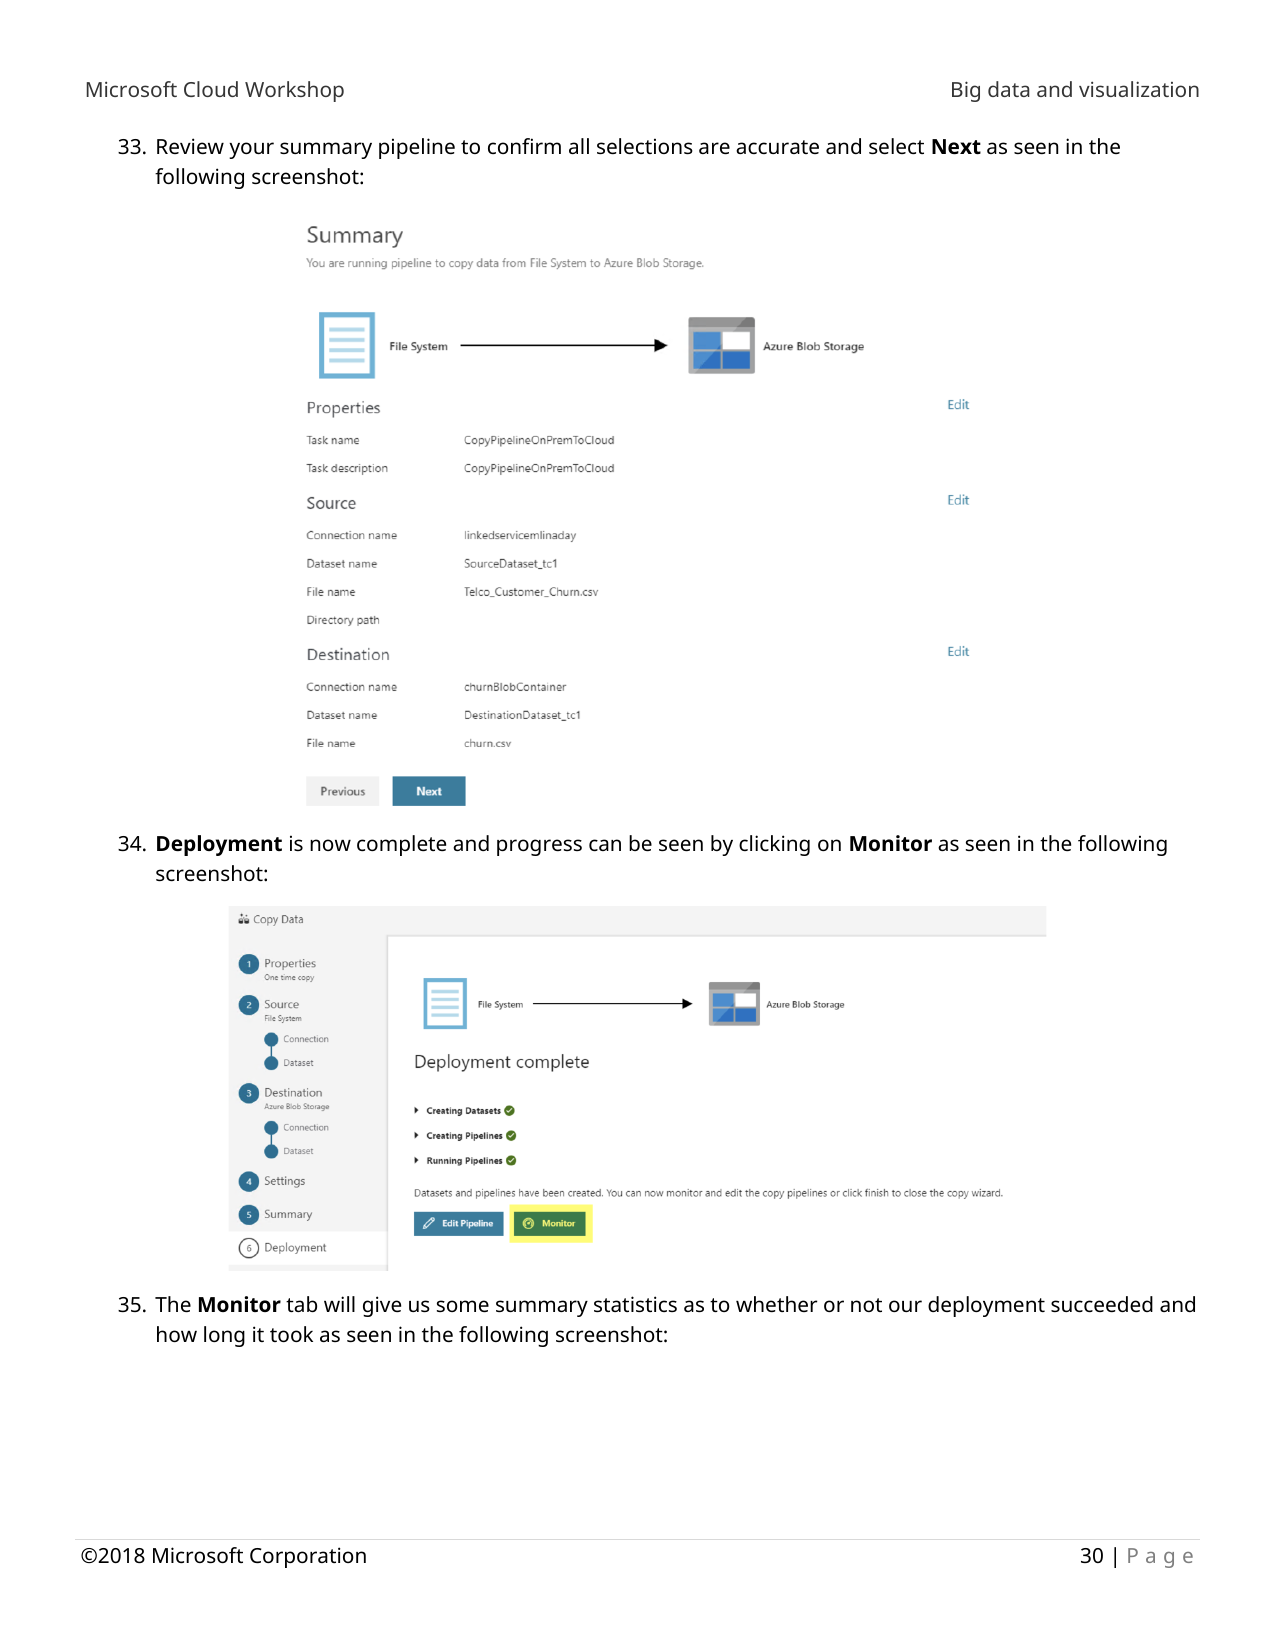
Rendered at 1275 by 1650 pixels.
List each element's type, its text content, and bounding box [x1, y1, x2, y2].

list The Monitor tab will give us some summary statistics as to whether or not our deployment succeeded and how long it took as seen in the following screenshot: [118, 1290, 1200, 1349]
list Review your summary pipeline to confirm all selections are accurate and select Next as seen in the following screenshot: [118, 132, 1200, 191]
picture [228, 906, 1047, 1271]
picture [281, 209, 994, 810]
list Deployment is now complete and progress can be seen by clicking on Monitor as seen in the following screenshot: [118, 829, 1200, 888]
